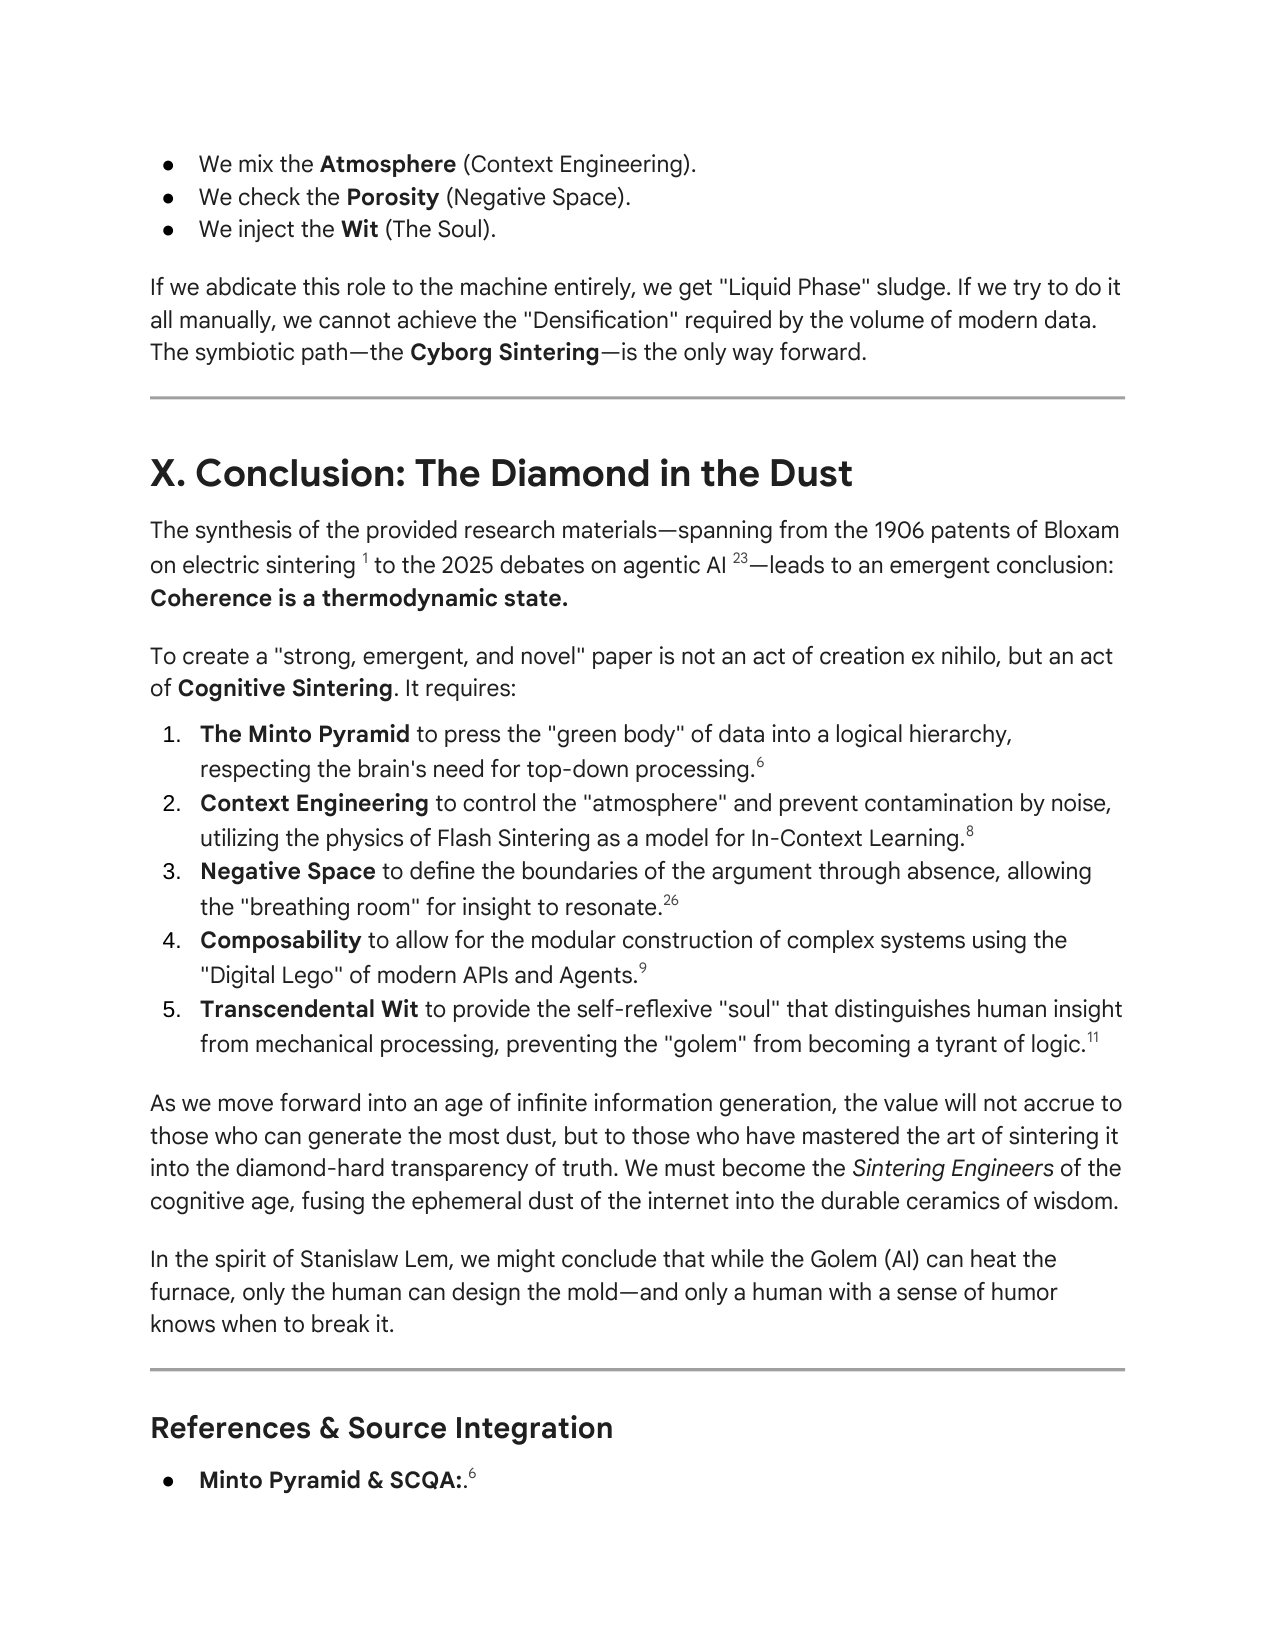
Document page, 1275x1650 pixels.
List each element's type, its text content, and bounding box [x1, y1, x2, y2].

text If we abdicate this role to the machine entirely, we get "Liquid Phase" sludge. If we try to do it all manually, we cannot achieve the "Densification" required by the volume of modern data. The symbiotic path—the Cyborg Sintering—is the only way forward. [150, 273, 1125, 367]
text In the spirit of Stanislaw Lem, we might conclude that while the Golem (AI) can heat the furnace, only the human can design the mold—and only a human with a sense of humor knows when to break it. [150, 1245, 1125, 1339]
text As we move forward into an age of infinite information generation, the value will not accrue to those who can generate the most dust, but to those who have mastered the art of sintering it into the diamond-hard transparency of truth. We must become the Sintering Engineers of the cognitive age, fusing the ephemeral dust of the internet into the durable ceramics of wisdom. [150, 1089, 1125, 1216]
list Transcendental Wit to provide the self-reflexive "soul" that distinguishes human insight from mechanical processing, preventing the "golem" from becoming a tyrant of logic.11 [162, 995, 1125, 1060]
list Minto Pyramid & SCQA:.6 [161, 1464, 1125, 1495]
subtitle X. Conclusion: The Diamond in the Dust [150, 400, 1125, 497]
text To create a "strong, emergent, and novel" paper is not an act of creation ex nihilo, but an act of Cognitive Sintering. It requires: [150, 642, 1125, 703]
list Context Engineering to control the "atmosphere" and prevent contamination by noise, utilizing the physics of Flash Sintering as a model for In-Context Learning.8 [162, 789, 1125, 853]
list We check the Porosity (Negative Space). [161, 183, 1125, 211]
list We mix the Atmosphere (Context Engineering). [161, 150, 1125, 179]
list Composability to allow for the modular construction of complex systems using the "Digital Lego" of modern APIs and Agents.9 [162, 926, 1125, 991]
list We inject the Wit (The Soul). [161, 215, 1125, 244]
list Negative Space to define the boundaries of the argument through absence, allowing the "breathing room" for insight to resonate.26 [162, 858, 1125, 922]
list The Minto Pyramid to press the "green body" of data into a logical hierarchy, respecting the brain's need for top-down processing.6 [162, 720, 1125, 784]
text The synthesis of the provided research materials—spanning from the 1906 patents of Bloxam on electric sintering 1 to the 2025 debates on agentic AI 23—leads to an emergent conclusion: Coherence is a thermodynamic state. [150, 516, 1125, 613]
subtitle References & Source Integration [150, 1372, 1125, 1446]
